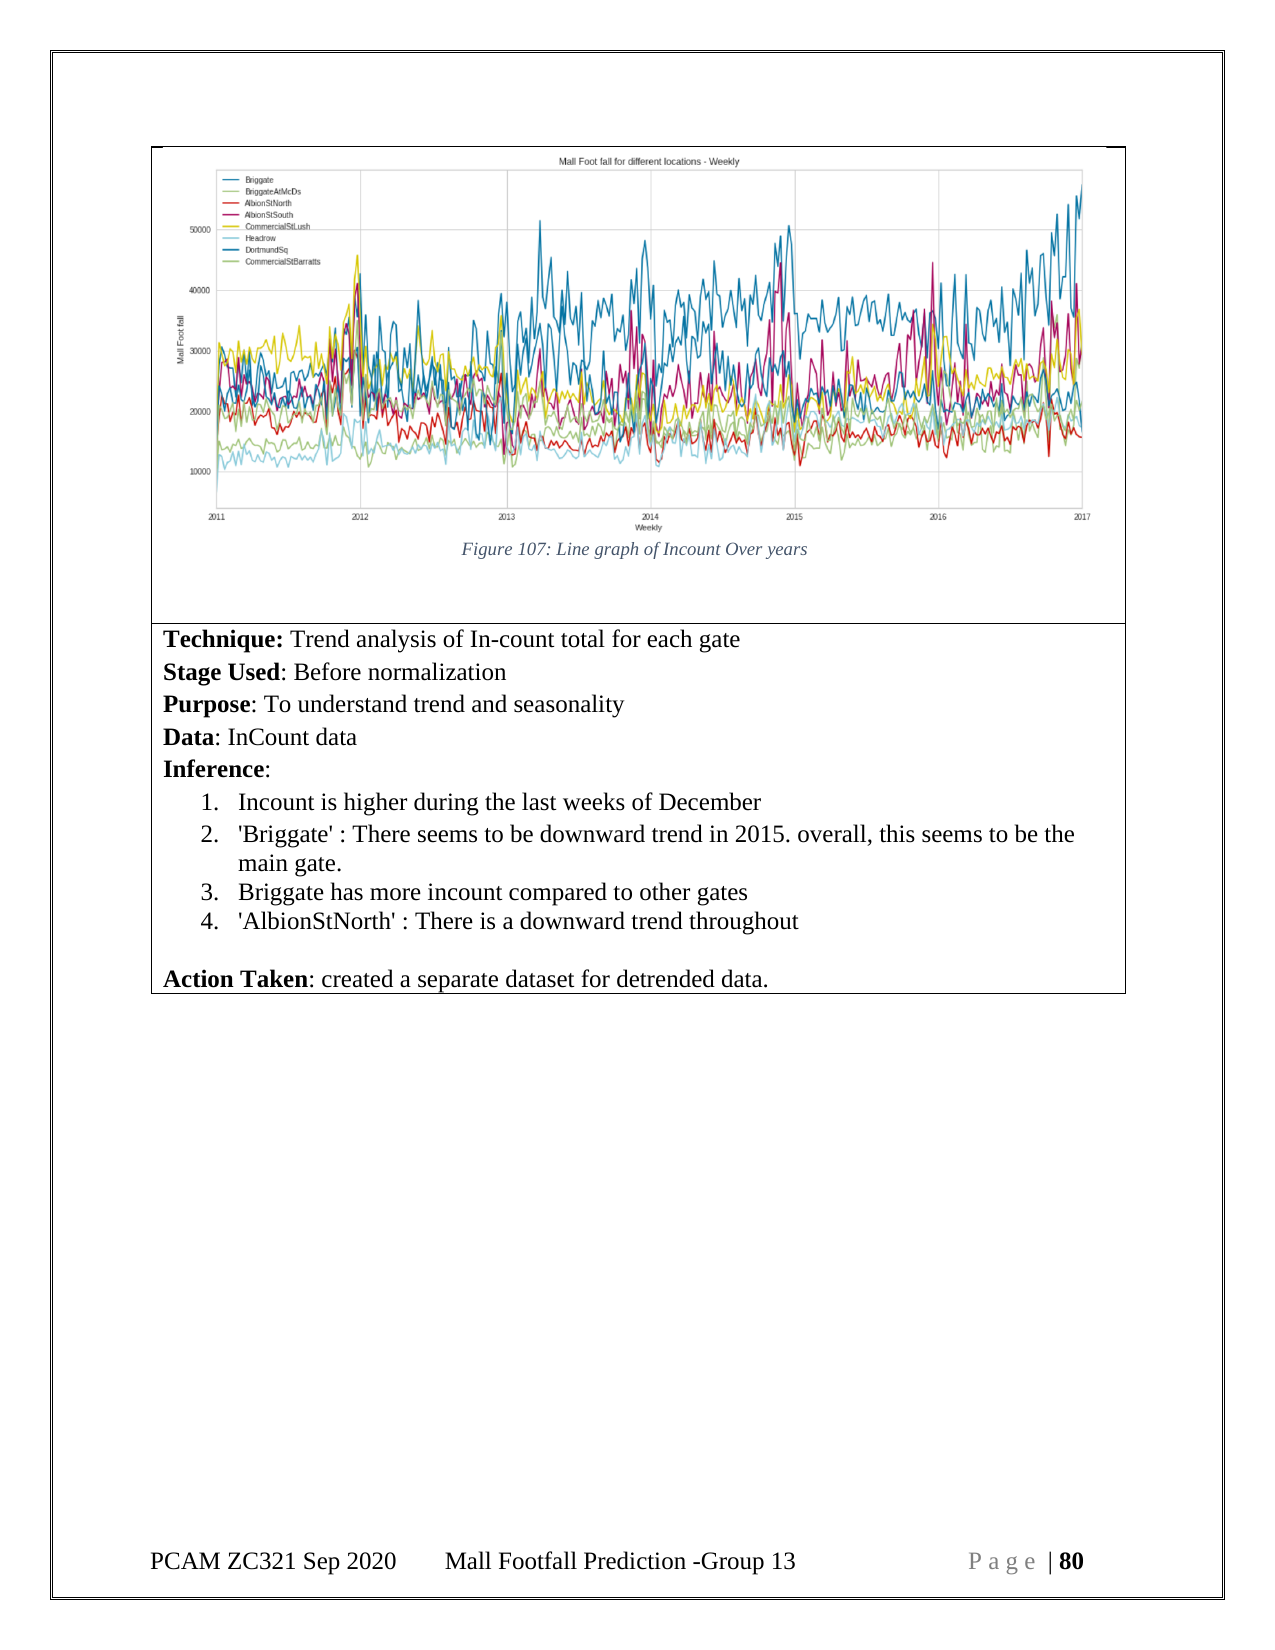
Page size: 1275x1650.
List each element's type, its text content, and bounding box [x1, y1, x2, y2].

table_cell Technique: Trend analysis of In-count total for each gate Stage Used: Before normalization Purpose: To understand trend and seasonality Data: InCount data Inference: Incount is higher during the last weeks of December 'Briggate' : There seems to be downward trend in 2015. overall, this seems to be the main gate. Briggate has more incount compared to other gates 'AlbionStNorth' : There is a downward trend throughout Action Taken: created a separate dataset for detrended data. [152, 624, 1125, 992]
picture [162, 147, 1107, 535]
